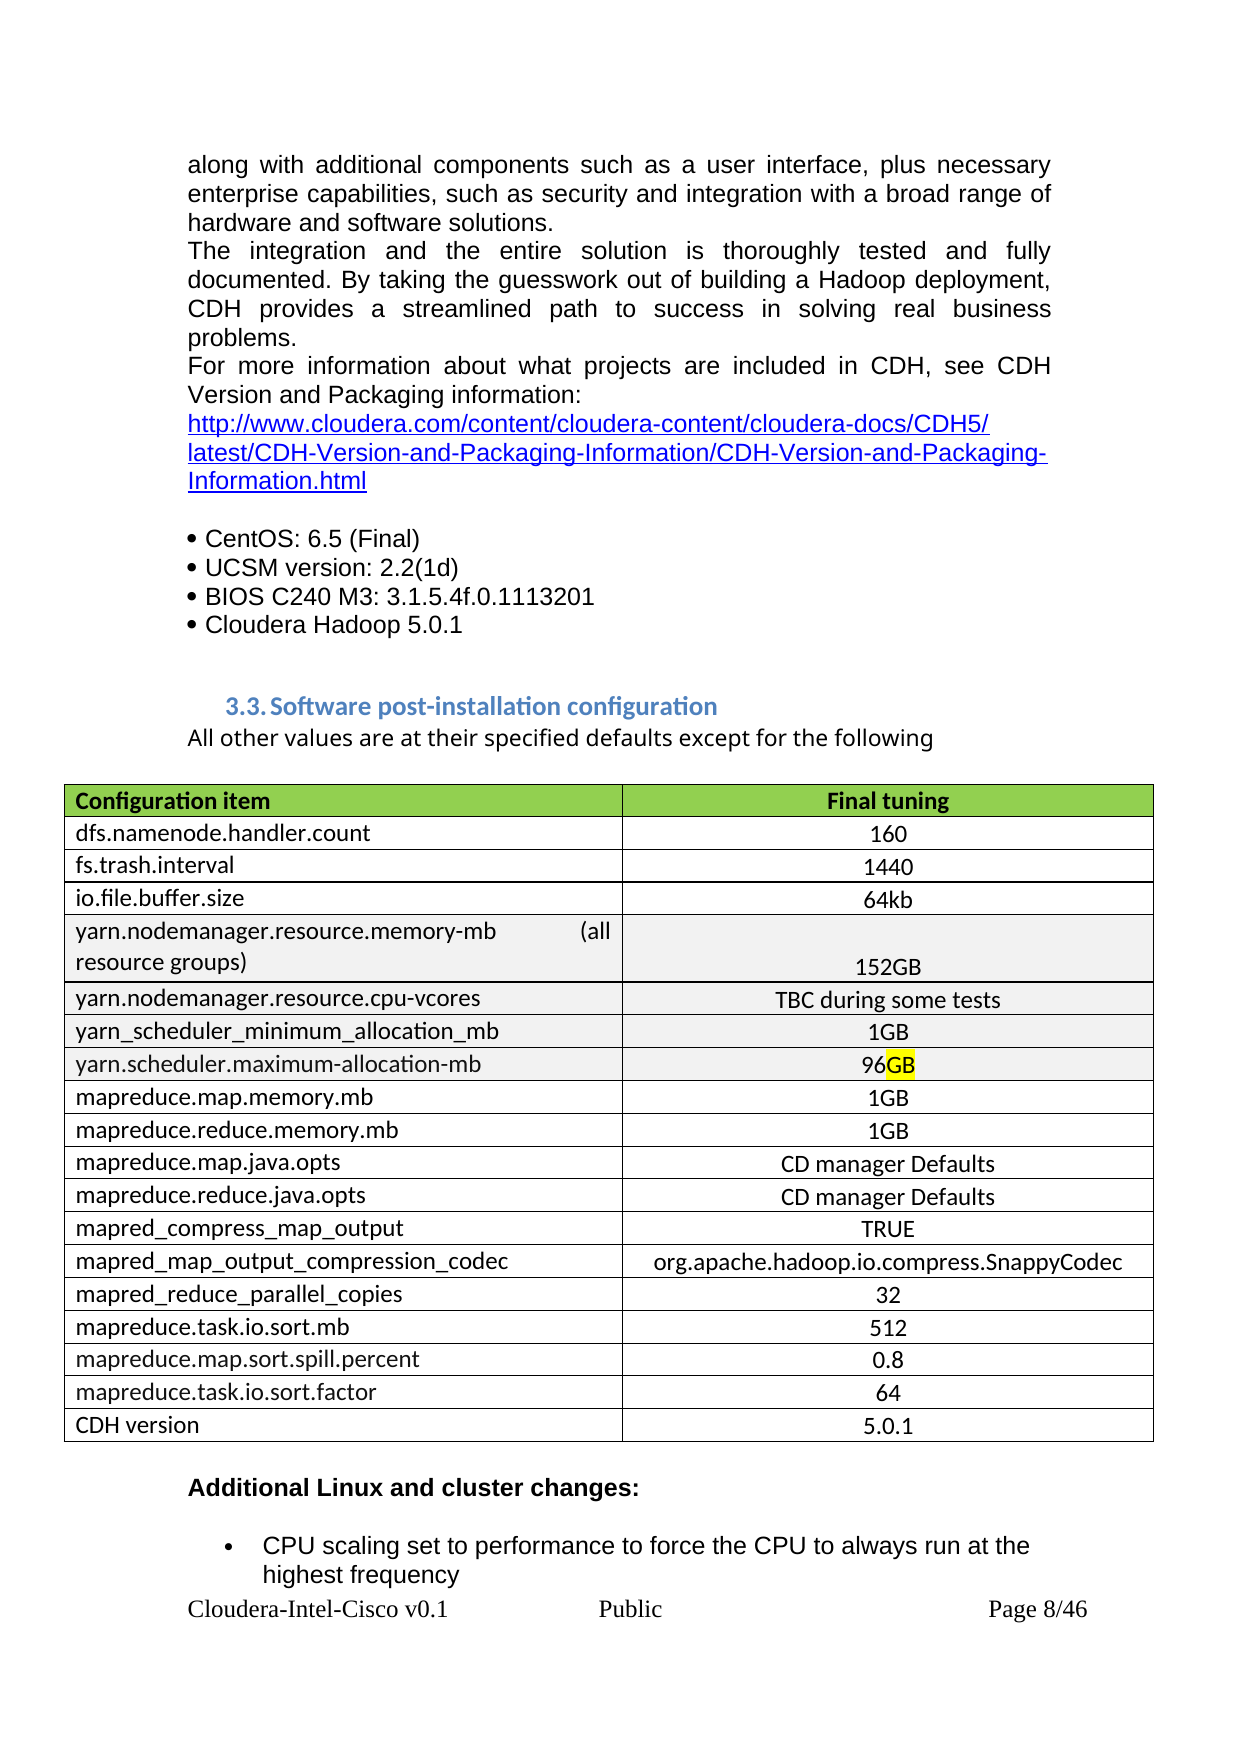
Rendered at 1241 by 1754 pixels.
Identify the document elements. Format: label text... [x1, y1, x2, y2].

table_cell mapreduce.map.java.opts [65, 1147, 622, 1178]
table_cell mapreduce.map.memory.mb [65, 1081, 622, 1113]
table_cell TRUE [623, 1212, 1153, 1244]
table_cell 5.0.1 [623, 1409, 1153, 1441]
table_cell dfs.namenode.handler.count [65, 817, 622, 849]
text http://www.cloudera.com/content/cloudera-content/cloudera-docs/CDH5/latest/CDH-Version-and-Packaging-Information/CDH-Version-and-Packaging-Information.html [187, 409, 1053, 495]
table_cell CD manager Defaults [623, 1147, 1153, 1178]
table_cell fs.trash.interval [65, 850, 622, 881]
table_cell yarn_scheduler_minimum_allocation_mb [65, 1015, 622, 1047]
text Additional Linux and cluster changes: [187, 1473, 1053, 1502]
table_cell 512 [623, 1311, 1153, 1342]
table_cell 32 [623, 1278, 1153, 1309]
text For more information about what projects are included in CDH, see CDH Version and Packaging information: [187, 351, 1053, 409]
text BIOS C240 M3: 3.1.5.4f.0.1113201 [187, 581, 1053, 610]
table_cell yarn.nodemanager.resource.cpu-vcores [65, 983, 622, 1014]
table_cell CDH version [65, 1409, 622, 1441]
text Cloudera Hadoop 5.0.1 [187, 610, 1053, 639]
subtitle Software post-installation configuration [225, 689, 1053, 722]
table_cell mapred_map_output_compression_codec [65, 1245, 622, 1277]
table_cell TBC during some tests [623, 983, 1153, 1014]
table_cell 1GB [623, 1015, 1153, 1047]
table_cell yarn.scheduler.maximum-allocation-mb [65, 1048, 622, 1080]
table_cell 1440 [623, 850, 1153, 881]
table_cell 160 [623, 817, 1153, 849]
table_cell mapreduce.reduce.java.opts [65, 1179, 622, 1211]
table_header Configuration item [65, 785, 622, 816]
text UCSM version: 2.2(1d) [187, 553, 1053, 581]
table_cell mapreduce.task.io.sort.mb [65, 1311, 622, 1342]
table_cell 64kb [623, 883, 1153, 914]
table_cell 96GB [623, 1048, 1153, 1080]
table_cell 64 [623, 1376, 1153, 1408]
table_cell io.file.buffer.size [65, 883, 622, 914]
table_cell 0.8 [623, 1344, 1153, 1375]
table_cell yarn.nodemanager.resource.memory-mb (all resource groups) [65, 915, 622, 981]
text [187, 150, 1053, 236]
table_cell 1GB [623, 1081, 1153, 1113]
text CentOS: 6.5 (Final) [187, 524, 1053, 553]
table_cell 152GB [623, 915, 1153, 981]
table_cell mapred_reduce_parallel_copies [65, 1278, 622, 1309]
table_cell org.apache.hadoop.io.compress.SnappyCodec [623, 1245, 1153, 1277]
table_cell 1GB [623, 1114, 1153, 1146]
table_cell mapreduce.reduce.memory.mb [65, 1114, 622, 1146]
text The integration and the entire solution is thoroughly tested and fully documented. By taking the guesswork out of building a Hadoop deployment, CDH provides a streamlined path to success in solving real business problems. [187, 236, 1053, 351]
list CPU scaling set to performance to force the CPU to always run at the highest frequency [225, 1531, 1053, 1588]
text All other values are at their specified defaults except for the following [187, 722, 1053, 753]
table_cell mapred_compress_map_output [65, 1212, 622, 1244]
table_header Final tuning [623, 785, 1153, 816]
table_cell mapreduce.task.io.sort.factor [65, 1376, 622, 1408]
table_cell mapreduce.map.sort.spill.percent [65, 1344, 622, 1375]
table_cell CD manager Defaults [623, 1179, 1153, 1211]
